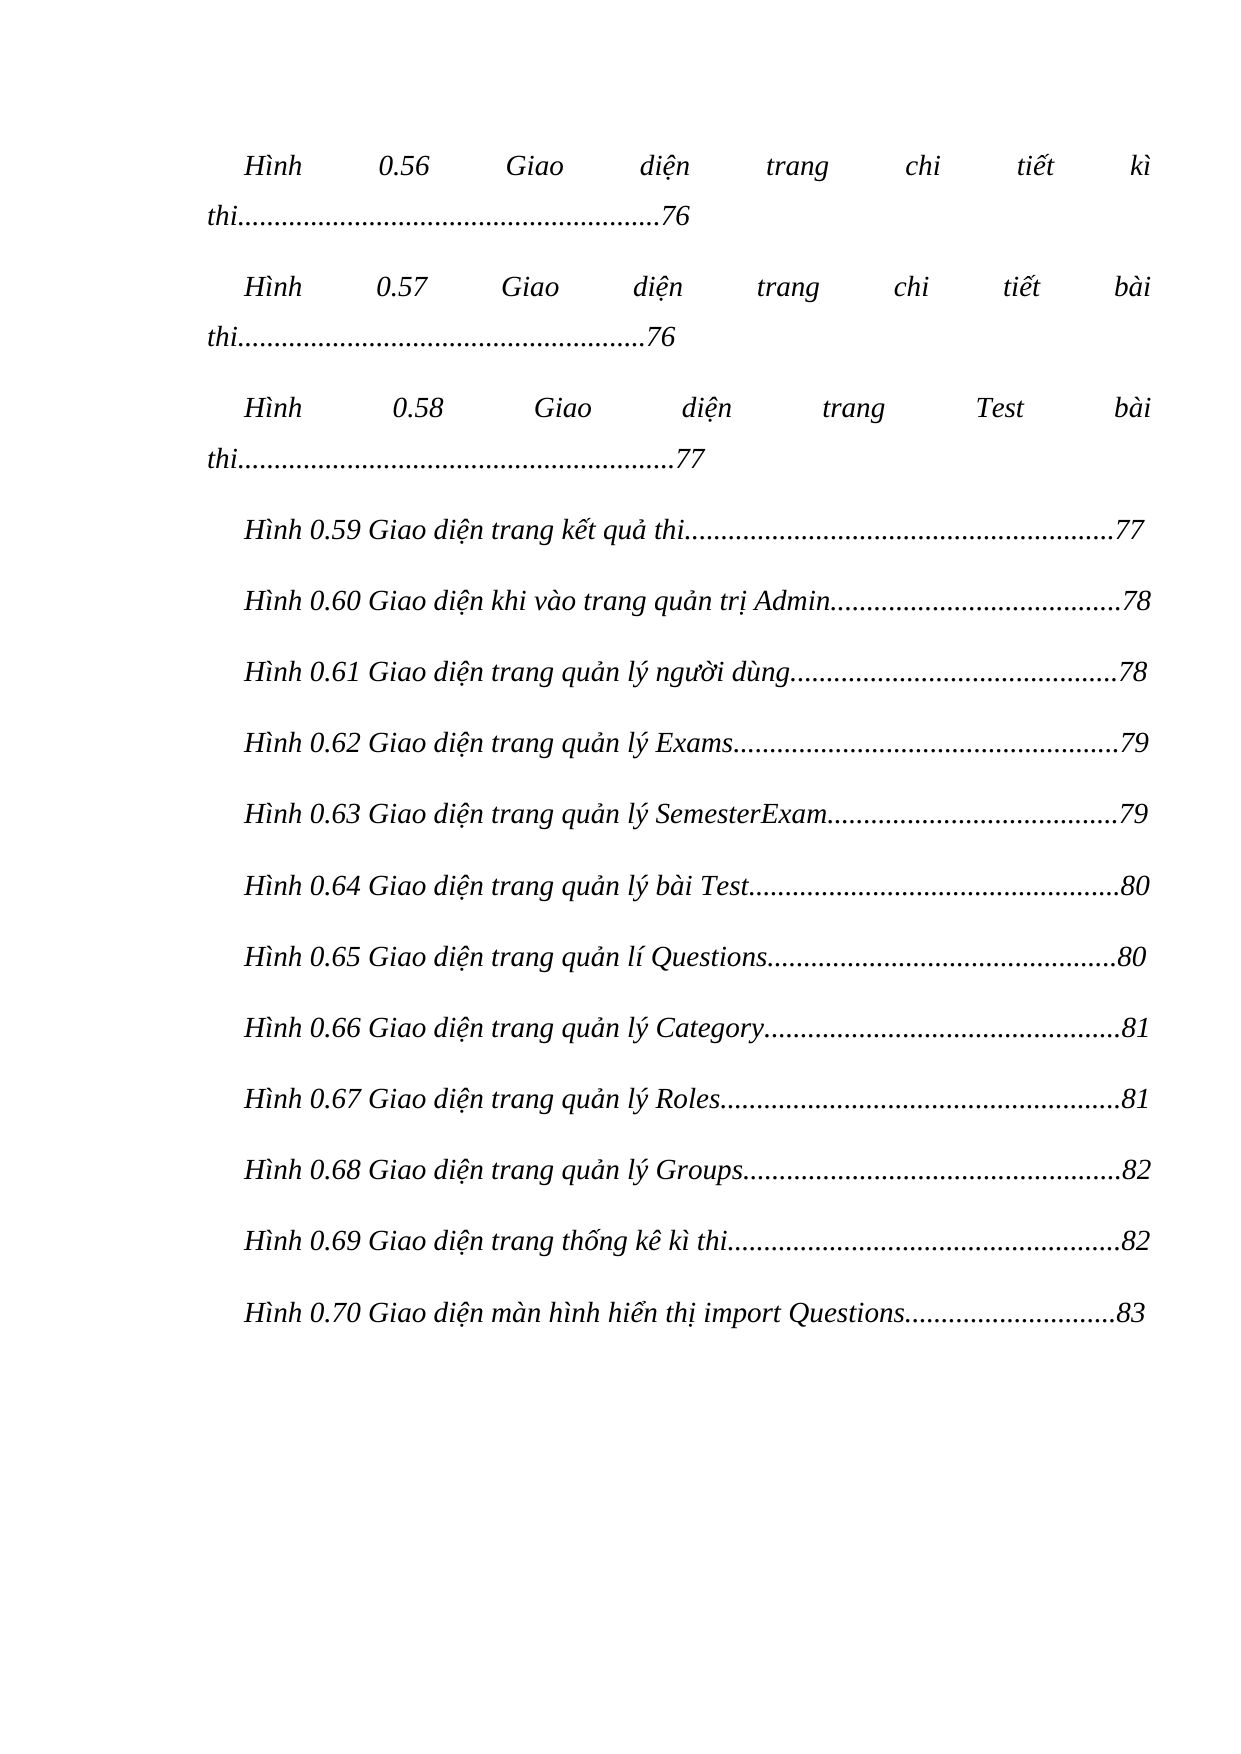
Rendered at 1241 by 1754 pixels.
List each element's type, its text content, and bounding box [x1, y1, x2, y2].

text Hình 0.63 Giao diện trang quản lý SemesterExam........................................79 [207, 797, 1152, 830]
text Hình 0.60 Giao diện khi vào trang quản trị Admin........................................78 [207, 583, 1152, 617]
text Hình 0.65 Giao diện trang quản lí Questions................................................80 [207, 939, 1152, 972]
text Hình 0.57 Giao diện trang chi tiết bài thi........................................................76 [207, 269, 1152, 353]
text Hình 0.59 Giao diện trang kết quả thi...........................................................77 [207, 512, 1152, 546]
text Hình 0.68 Giao diện trang quản lý Groups....................................................82 [207, 1152, 1152, 1186]
text Hình 0.64 Giao diện trang quản lý bài Test...................................................80 [207, 868, 1152, 901]
text Hình 0.70 Giao diện màn hình hiển thị import Questions.............................83 [207, 1295, 1152, 1328]
text Hình 0.56 Giao diện trang chi tiết kì thi..........................................................76 [207, 148, 1152, 232]
text Hình 0.67 Giao diện trang quản lý Roles.......................................................81 [207, 1081, 1152, 1115]
text Hình 0.62 Giao diện trang quản lý Exams.....................................................79 [207, 726, 1152, 759]
text Hình 0.66 Giao diện trang quản lý Category.................................................81 [207, 1010, 1152, 1044]
text Hình 0.69 Giao diện trang thống kê kì thi......................................................82 [207, 1223, 1152, 1257]
text Hình 0.58 Giao diện trang Test bài thi............................................................77 [207, 391, 1152, 474]
text Hình 0.61 Giao diện trang quản lý người dùng.............................................78 [207, 654, 1152, 688]
